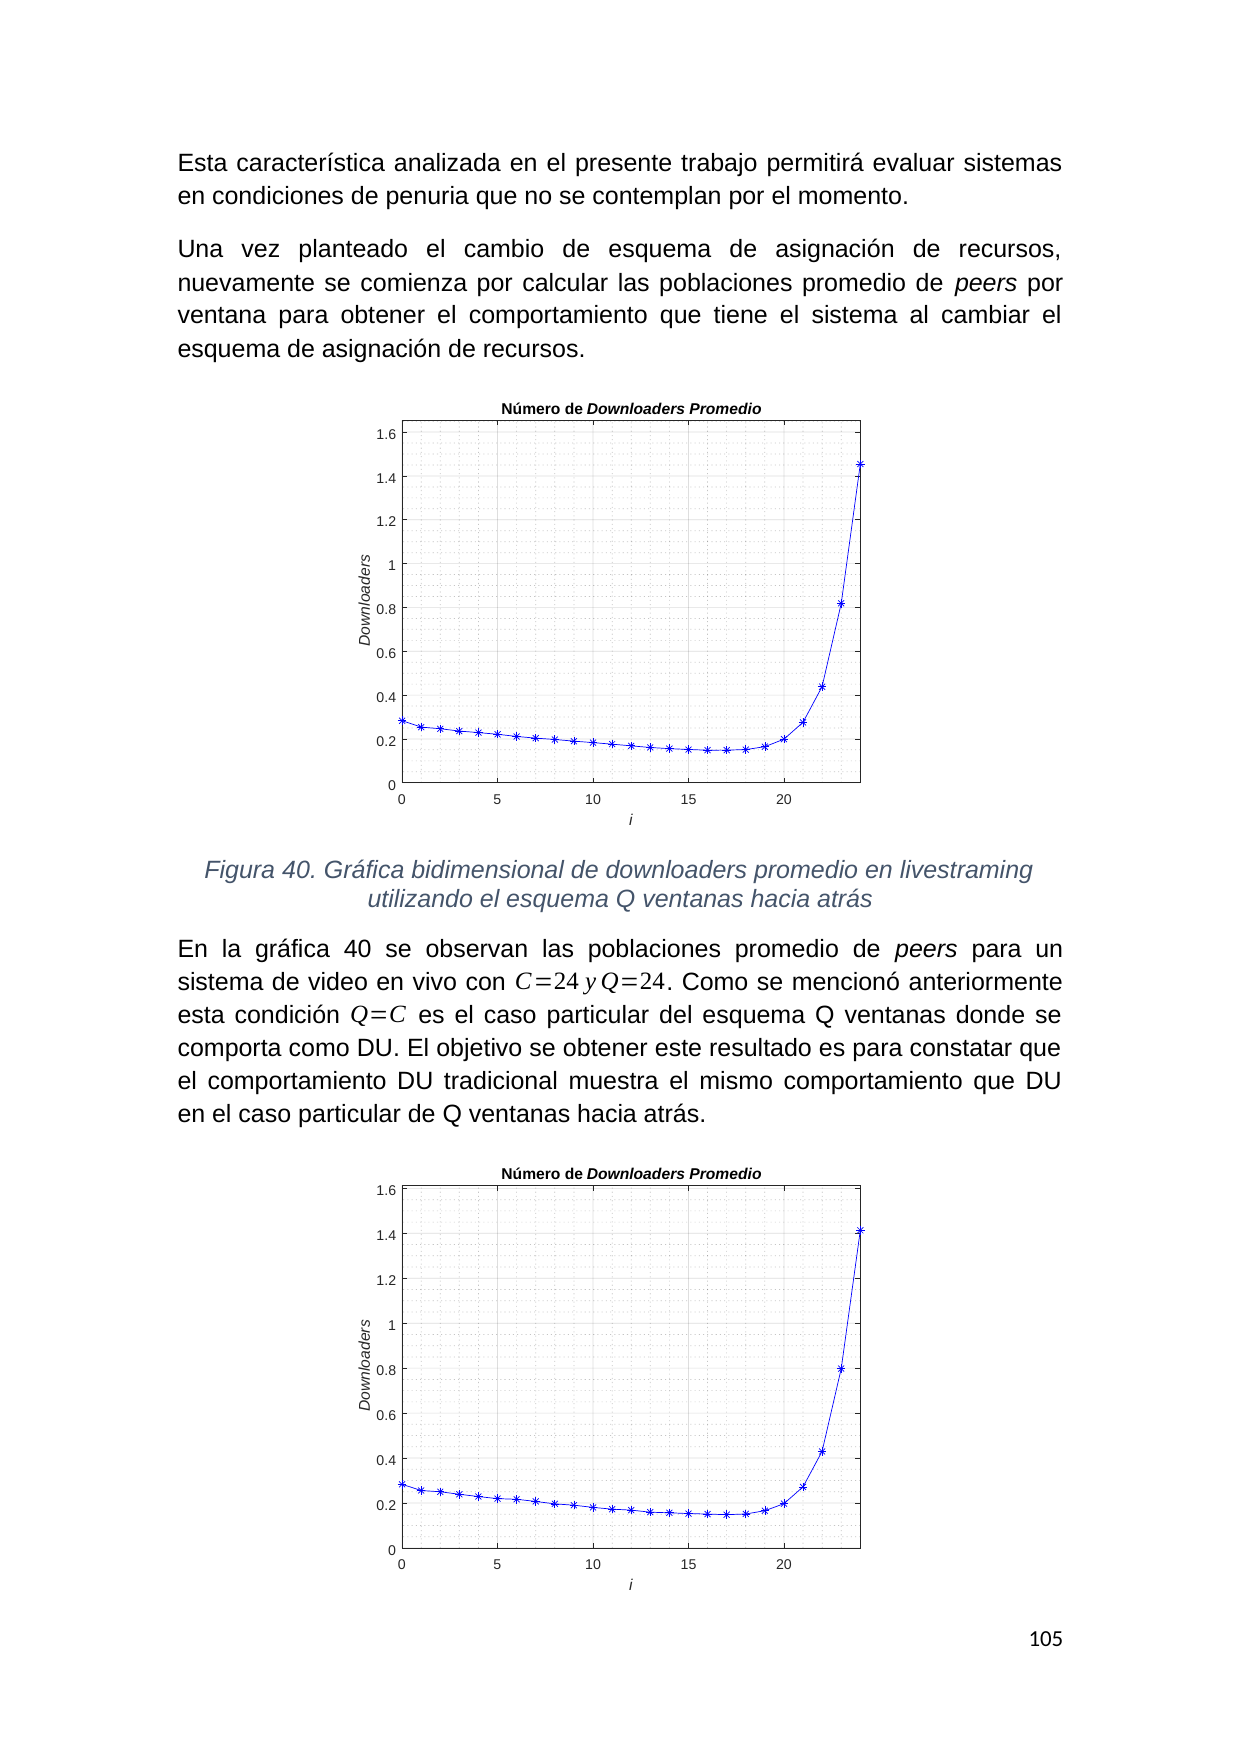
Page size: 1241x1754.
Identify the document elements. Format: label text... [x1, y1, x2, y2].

text Una vez planteado el cambio de esquema de asignación de recursos, nuevamente se comienza por calcular las poblaciones promedio de peers por ventana para obtener el comportamiento que tiene el sistema al cambiar el esquema de asignación de recursos. [177, 234, 1063, 362]
text Figura 40. Gráfica bidimensional de downloaders promedio en livestraming utilizando el esquema Q ventanas hacia atrás [177, 855, 1063, 913]
text En la gráfica 40 se observan las poblaciones promedio de peers para un sistema de video en vivo con . Como se mencionó anteriormente esta condición es el caso particular del esquema Q ventanas donde se comporta como DU. El objetivo se obtener este resultado es para constatar que el comportamiento DU tradicional muestra el mismo comportamiento que DU en el caso particular de Q ventanas hacia atrás. [177, 934, 1063, 1127]
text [177, 148, 1063, 209]
